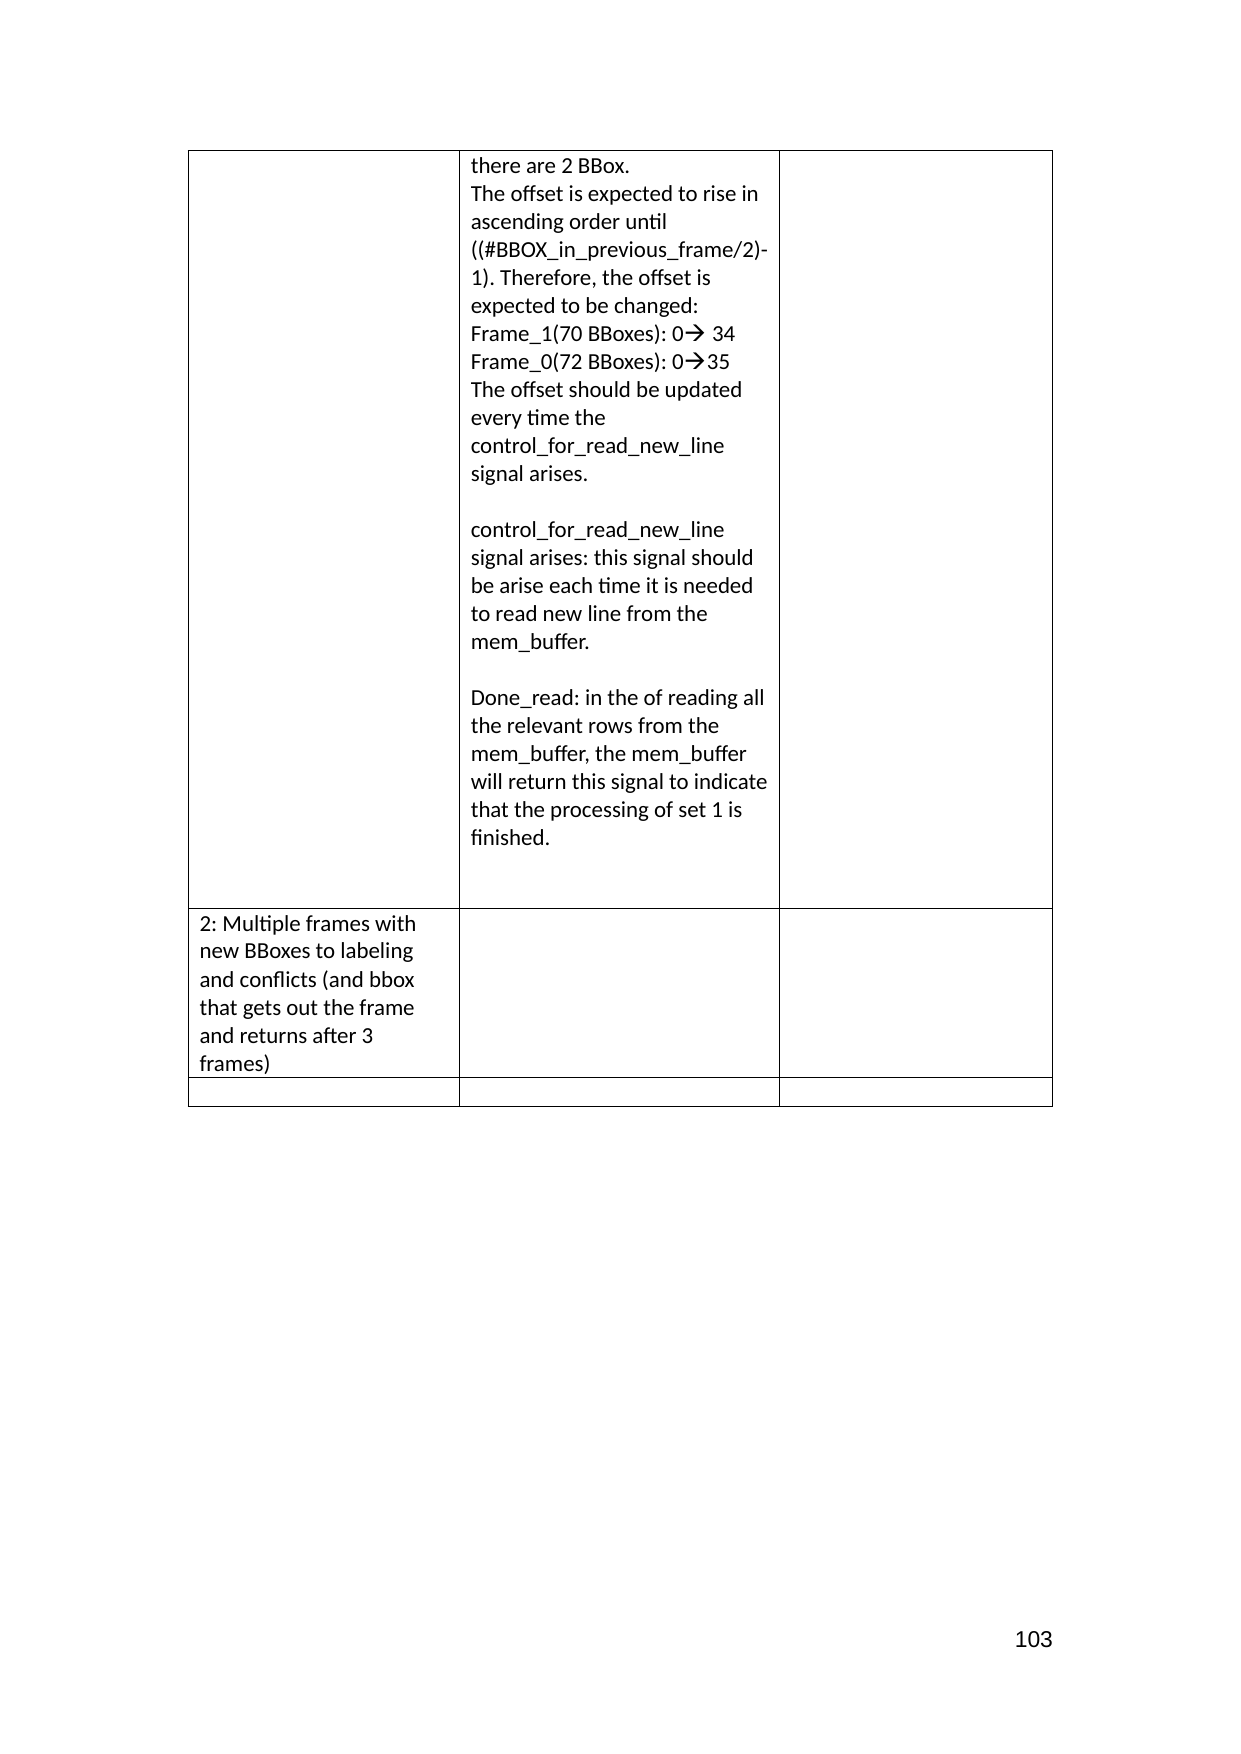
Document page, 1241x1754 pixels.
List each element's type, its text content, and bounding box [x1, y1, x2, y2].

table_cell [460, 1078, 779, 1106]
table_cell [460, 909, 779, 1077]
table_cell 2: Multiple frames with new BBoxes to labeling and conflicts (and bbox that gets out the frame and returns after 3 frames) [189, 909, 459, 1077]
table_cell [780, 1078, 1052, 1106]
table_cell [460, 151, 779, 908]
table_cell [780, 151, 1052, 908]
table_cell [189, 1078, 459, 1106]
table_cell [780, 909, 1052, 1077]
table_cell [189, 151, 459, 908]
